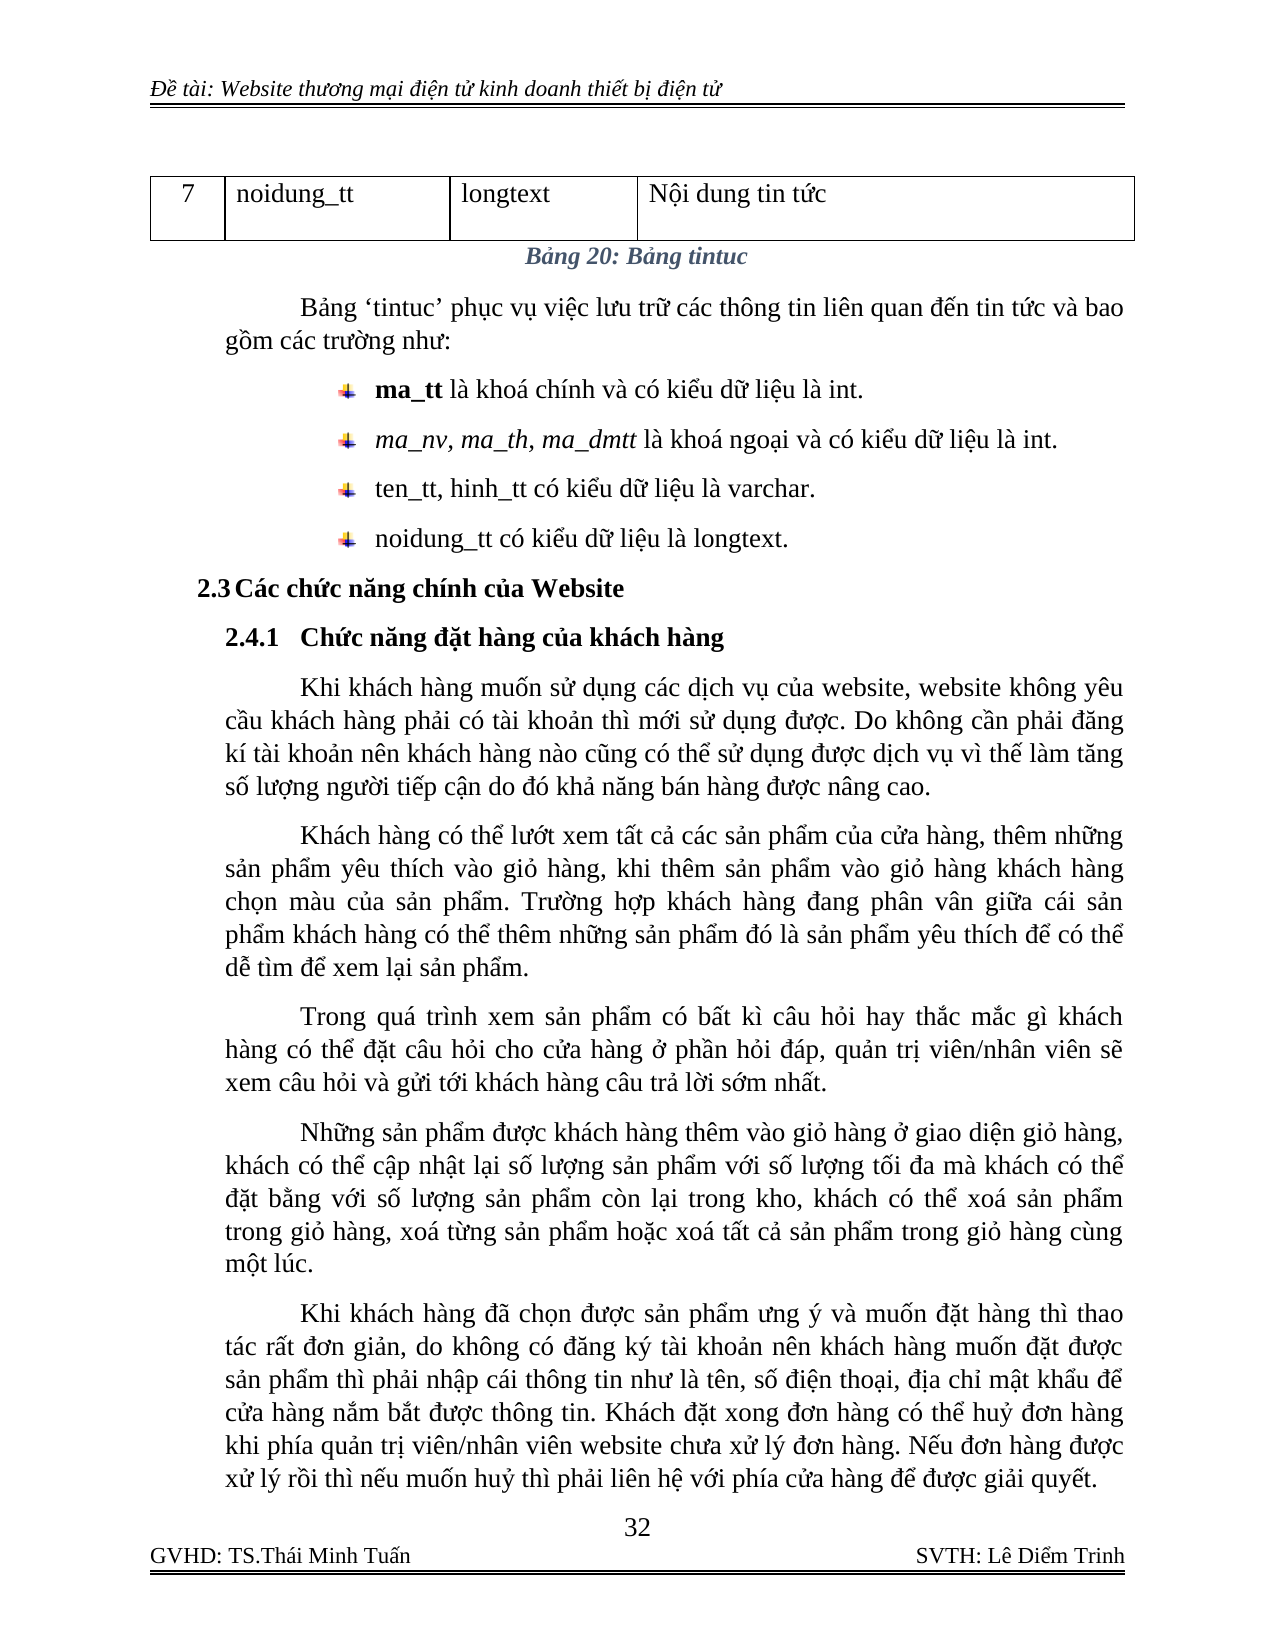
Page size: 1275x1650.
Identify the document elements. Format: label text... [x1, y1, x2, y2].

table_cell Nội dung tin tức [638, 177, 1134, 240]
table_cell longtext [451, 177, 637, 240]
picture [338, 481, 356, 498]
table_cell noidung_tt [226, 177, 449, 240]
text Bảng 20: Bảng tintuc [150, 241, 1125, 270]
picture [338, 530, 356, 548]
text Khi khách hàng muốn sử dụng các dịch vụ của website, website không yêu cầu khách hàng phải có tài khoản thì mới sử dụng được. Do không cần phải đăng kí tài khoản nên khách hàng nào cũng có thể sử dụng được dịch vụ vì thế làm tăng số lượng người tiếp cận do đó khả năng bán hàng được nâng cao. [225, 671, 1125, 801]
list ten_tt, hinh_tt có kiểu dữ liệu là varchar. [337, 473, 1125, 504]
text Trong quá trình xem sản phẩm có bất kì câu hỏi hay thắc mắc gì khách hàng có thể đặt câu hỏi cho cửa hàng ở phần hỏi đáp, quản trị viên/nhân viên sẽ xem câu hỏi và gửi tới khách hàng câu trả lời sớm nhất. [225, 1001, 1125, 1097]
list ma_nv, ma_th, ma_dmtt là khoá ngoại và có kiểu dữ liệu là int. [337, 423, 1125, 454]
picture [338, 382, 356, 399]
list noidung_tt có kiểu dữ liệu là longtext. [337, 522, 1125, 553]
text Khách hàng có thể lướt xem tất cả các sản phẩm của cửa hàng, thêm những sản phẩm yêu thích vào giỏ hàng, khi thêm sản phẩm vào giỏ hàng khách hàng chọn màu của sản phẩm. Trường hợp khách hàng đang phân vân giữa cái sản phẩm khách hàng có thể thêm những sản phẩm đó là sản phẩm yêu thích để có thể dễ tìm để xem lại sản phẩm. [225, 819, 1125, 982]
picture [338, 431, 356, 449]
text Bảng ‘tintuc’ phục vụ việc lưu trữ các thông tin liên quan đến tin tức và bao gồm các trường như: [225, 291, 1125, 355]
text Khi khách hàng đã chọn được sản phẩm ưng ý và muốn đặt hàng thì thao tác rất đơn giản, do không có đăng ký tài khoản nên khách hàng muốn đặt được sản phẩm thì phải nhập cái thông tin như là tên, số điện thoại, địa chỉ mật khẩu để cửa hàng nắm bắt được thông tin. Khách đặt xong đơn hàng có thể huỷ đơn hàng khi phía quản trị viên/nhân viên website chưa xử lý đơn hàng. Nếu đơn hàng được xử lý rồi thì nếu muốn huỷ thì phải liên hệ với phía cửa hàng để được giải quyết. [225, 1297, 1125, 1493]
list ma_tt là khoá chính và có kiểu dữ liệu là int. [337, 373, 1125, 404]
list Các chức năng chính của Website [197, 572, 1125, 603]
table_cell 7 [151, 177, 224, 240]
list Chức năng đặt hàng của khách hàng [225, 621, 1125, 652]
text Những sản phẩm được khách hàng thêm vào giỏ hàng ở giao diện giỏ hàng, khách có thể cập nhật lại số lượng sản phẩm với số lượng tối đa mà khách có thể đặt bằng với số lượng sản phẩm còn lại trong kho, khách có thể xoá sản phẩm trong giỏ hàng, xoá từng sản phẩm hoặc xoá tất cả sản phẩm trong giỏ hàng cùng một lúc. [225, 1116, 1125, 1279]
